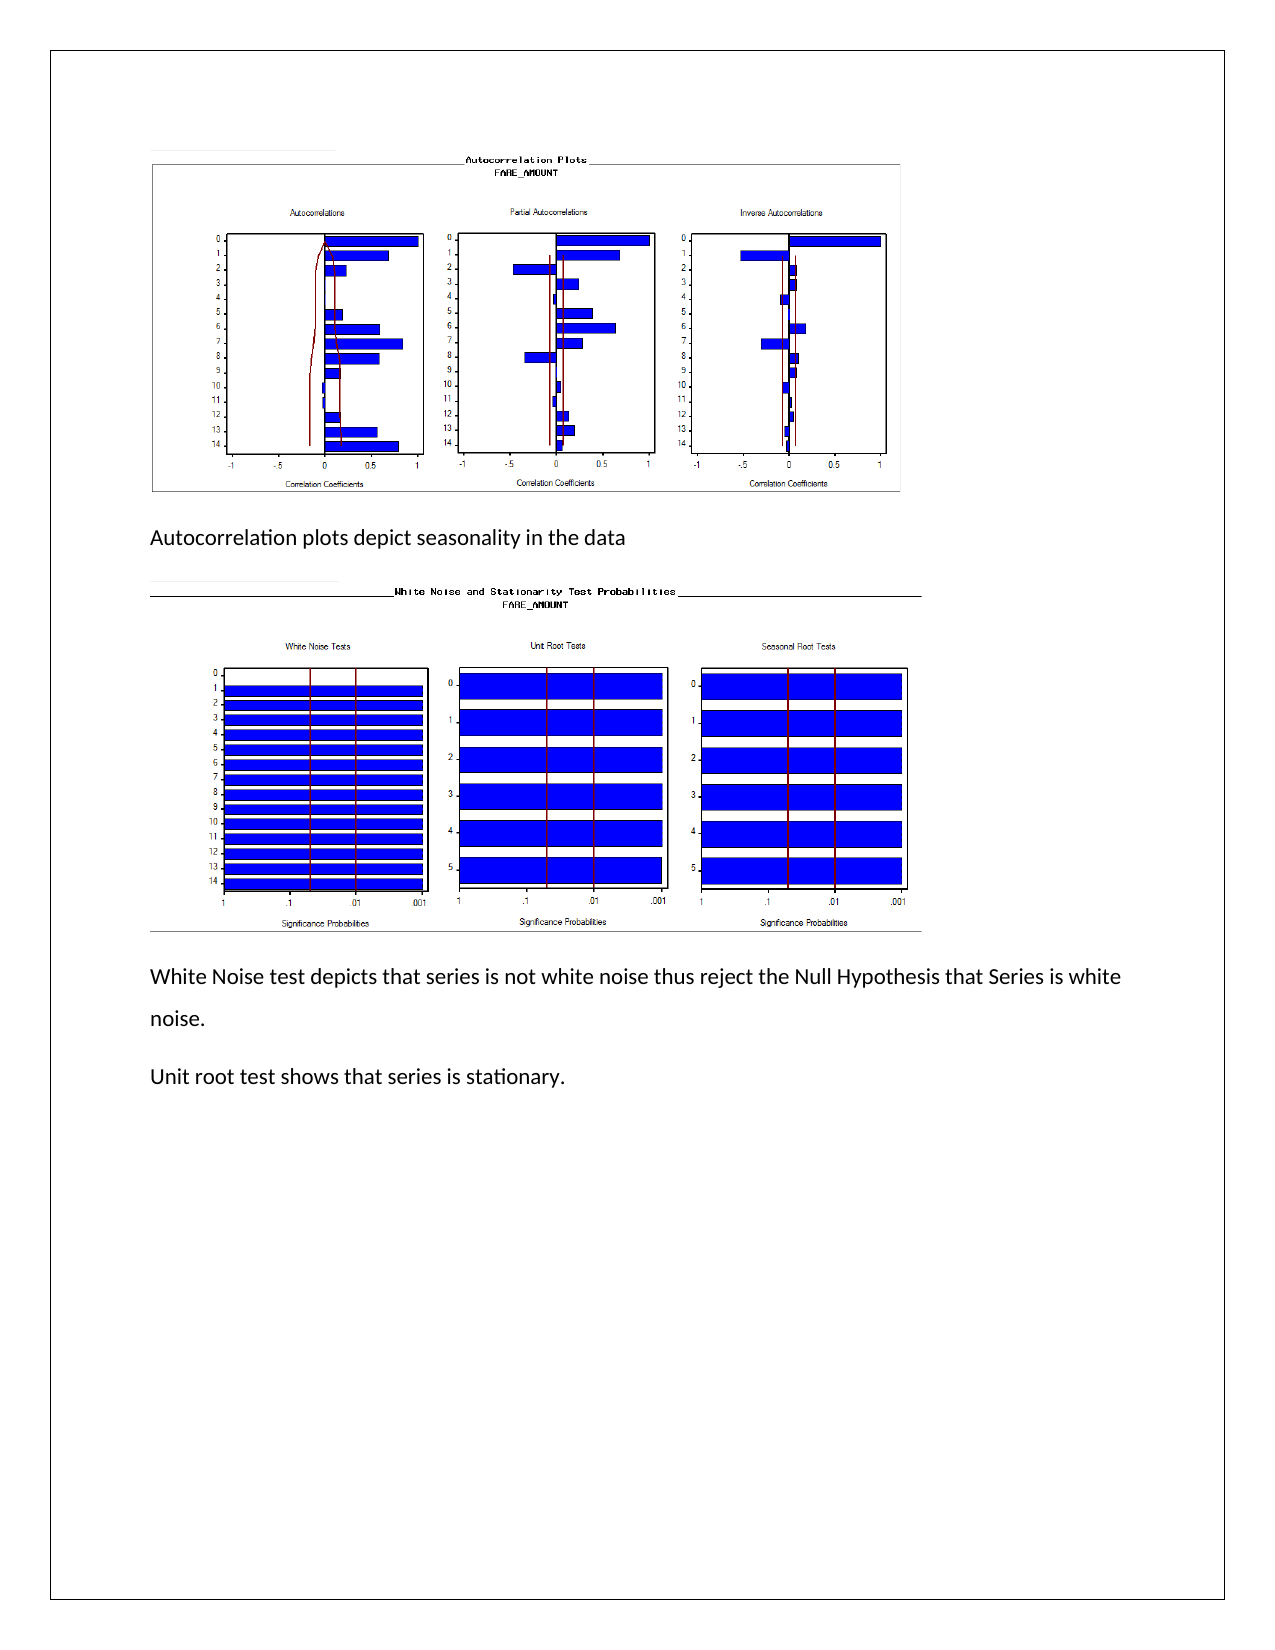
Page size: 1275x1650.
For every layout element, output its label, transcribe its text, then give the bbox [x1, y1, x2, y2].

picture [150, 581, 922, 932]
text Autocorrelation plots depict seasonality in the data [150, 523, 1125, 551]
text Unit root test shows that series is stationary. [150, 1062, 1125, 1091]
picture [150, 150, 901, 492]
text White Noise test depicts that series is not white noise thus reject the Null Hypothesis that Series is white noise. [150, 962, 1125, 1032]
